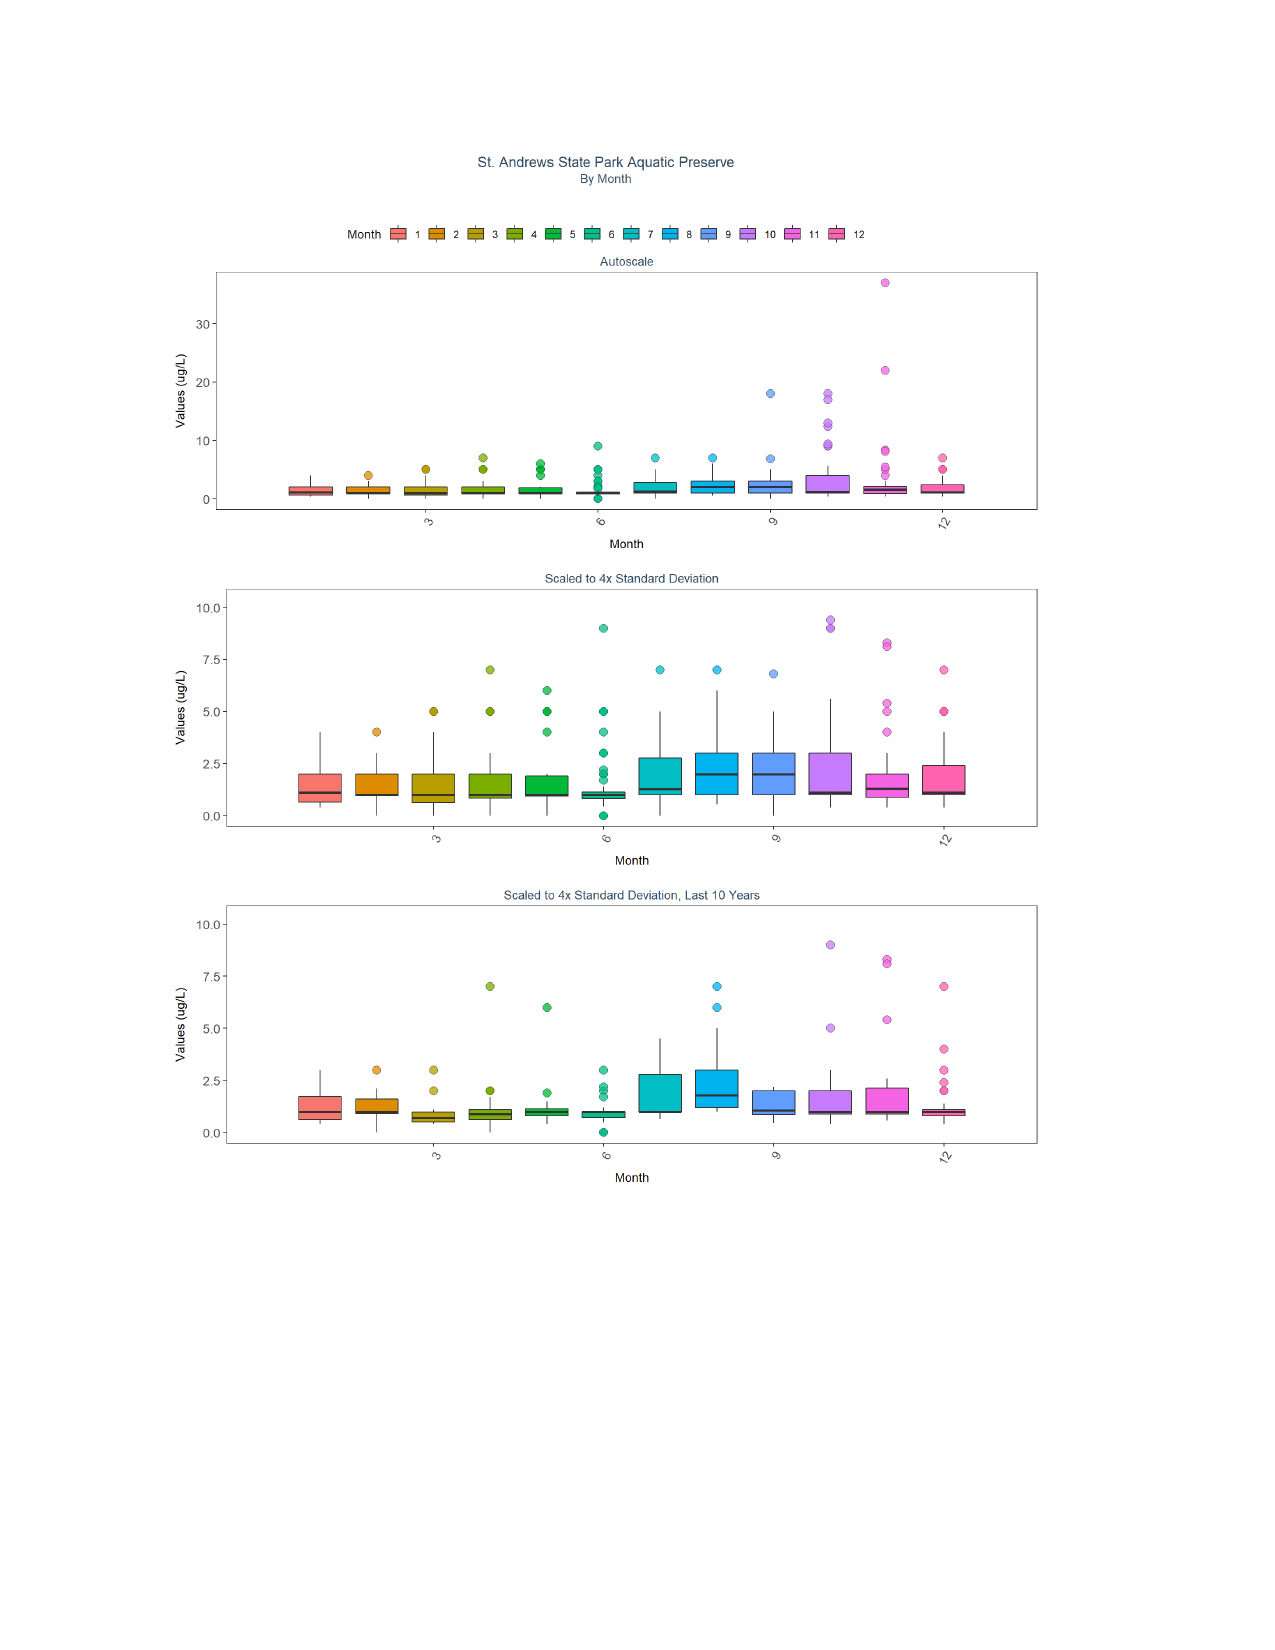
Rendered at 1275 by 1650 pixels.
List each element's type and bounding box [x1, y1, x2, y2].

picture [168, 150, 1044, 1200]
